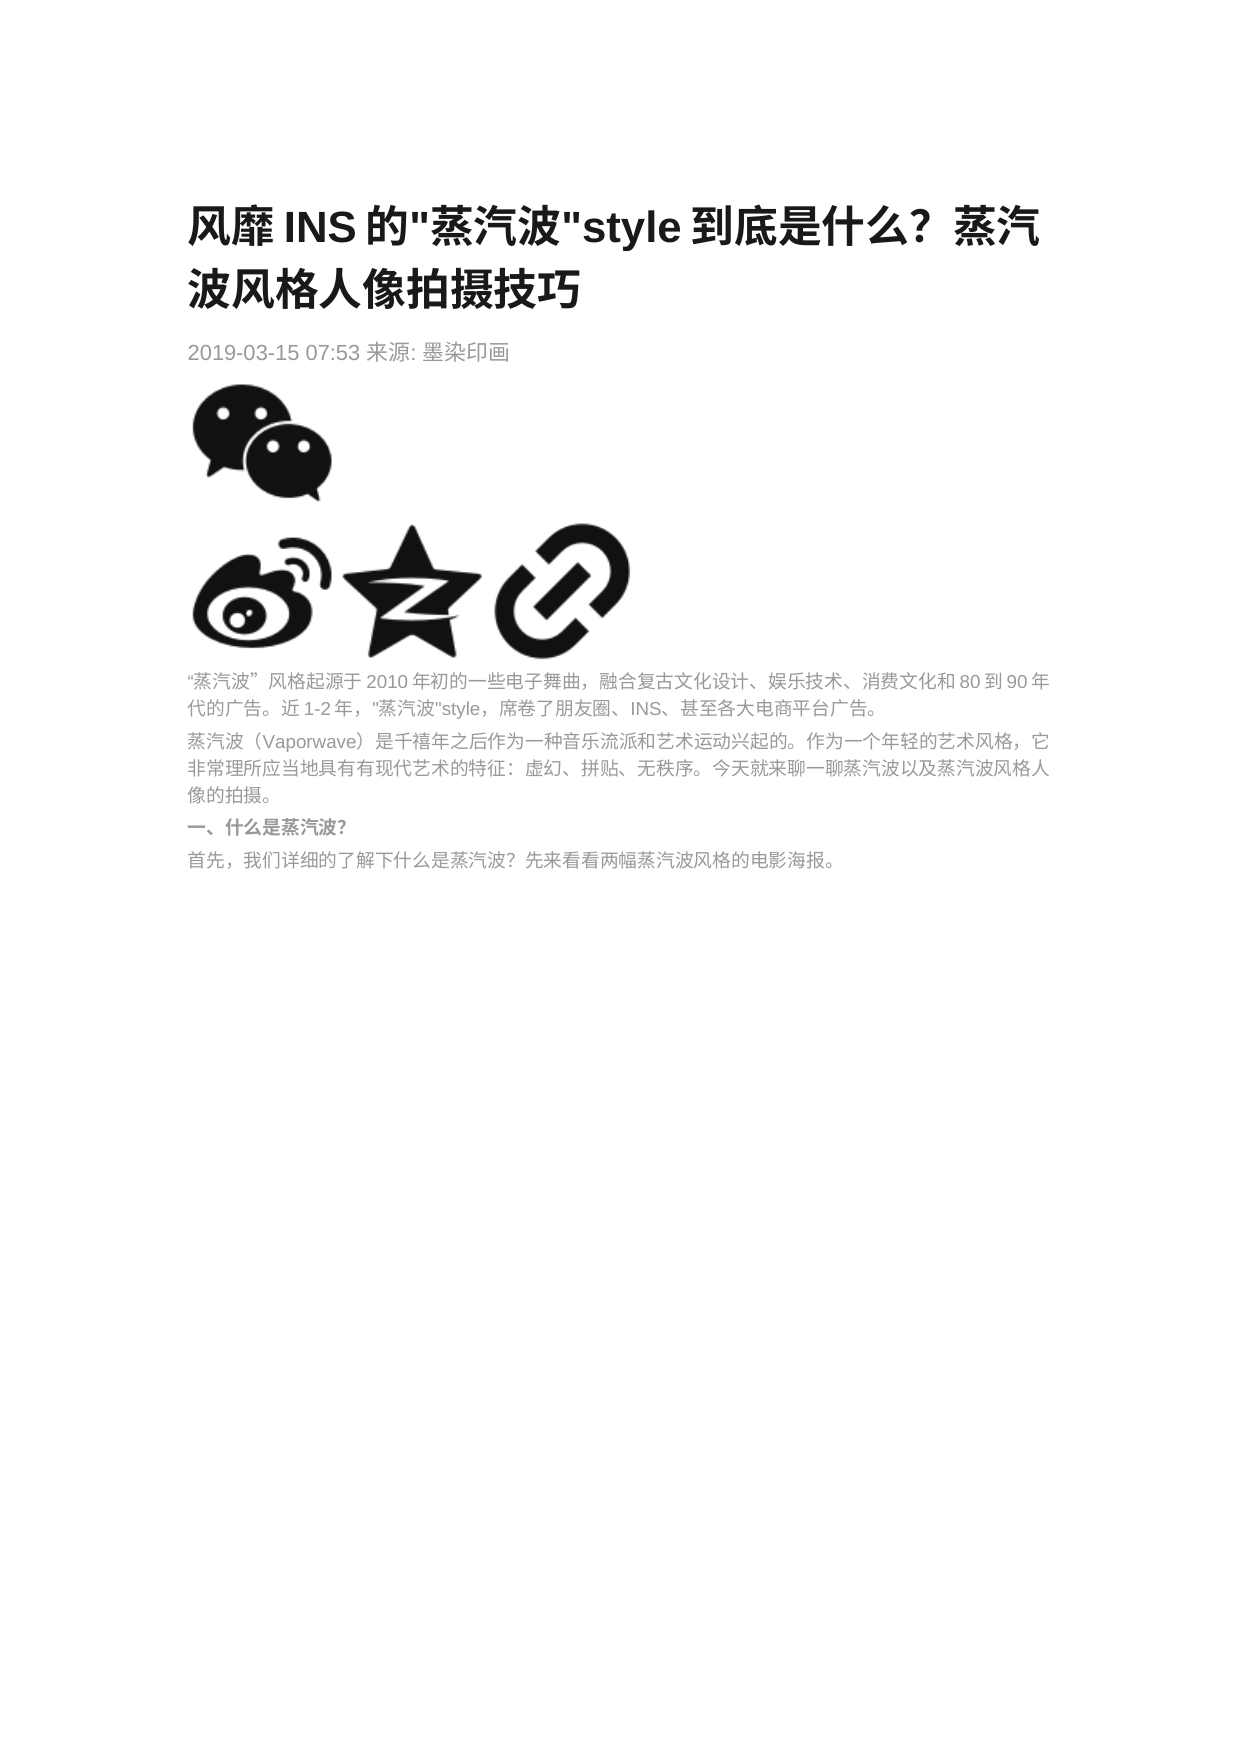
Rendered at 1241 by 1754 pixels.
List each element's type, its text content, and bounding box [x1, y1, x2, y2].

text 2019-03-15 07:53 来源: 墨染印画 [187, 335, 1053, 367]
text “蒸汽波”风格起源于2010年初的一些电子舞曲，融合复古文化设计、娱乐技术、消费文化和80到90年代的广告。近1-2年，"蒸汽波"style，席卷了朋友圈、INS、甚至各大电商平台广告。 [187, 667, 1053, 721]
picture [187, 366, 638, 667]
text 风靡INS的"蒸汽波"style到底是什么？蒸汽波风格人像拍摄技巧 [187, 192, 1053, 318]
text 首先，我们详细的了解下什么是蒸汽波？先来看看两幅蒸汽波风格的电影海报。 [187, 845, 1053, 872]
text 蒸汽波（Vaporwave）是千禧年之后作为一种音乐流派和艺术运动兴起的。作为一个年轻的艺术风格，它非常理所应当地具有有现代艺术的特征：虚幻、拼贴、无秩序。今天就来聊一聊蒸汽波以及蒸汽波风格人像的拍摄。 [187, 726, 1053, 808]
text 一、什么是蒸汽波？ [187, 813, 1053, 840]
